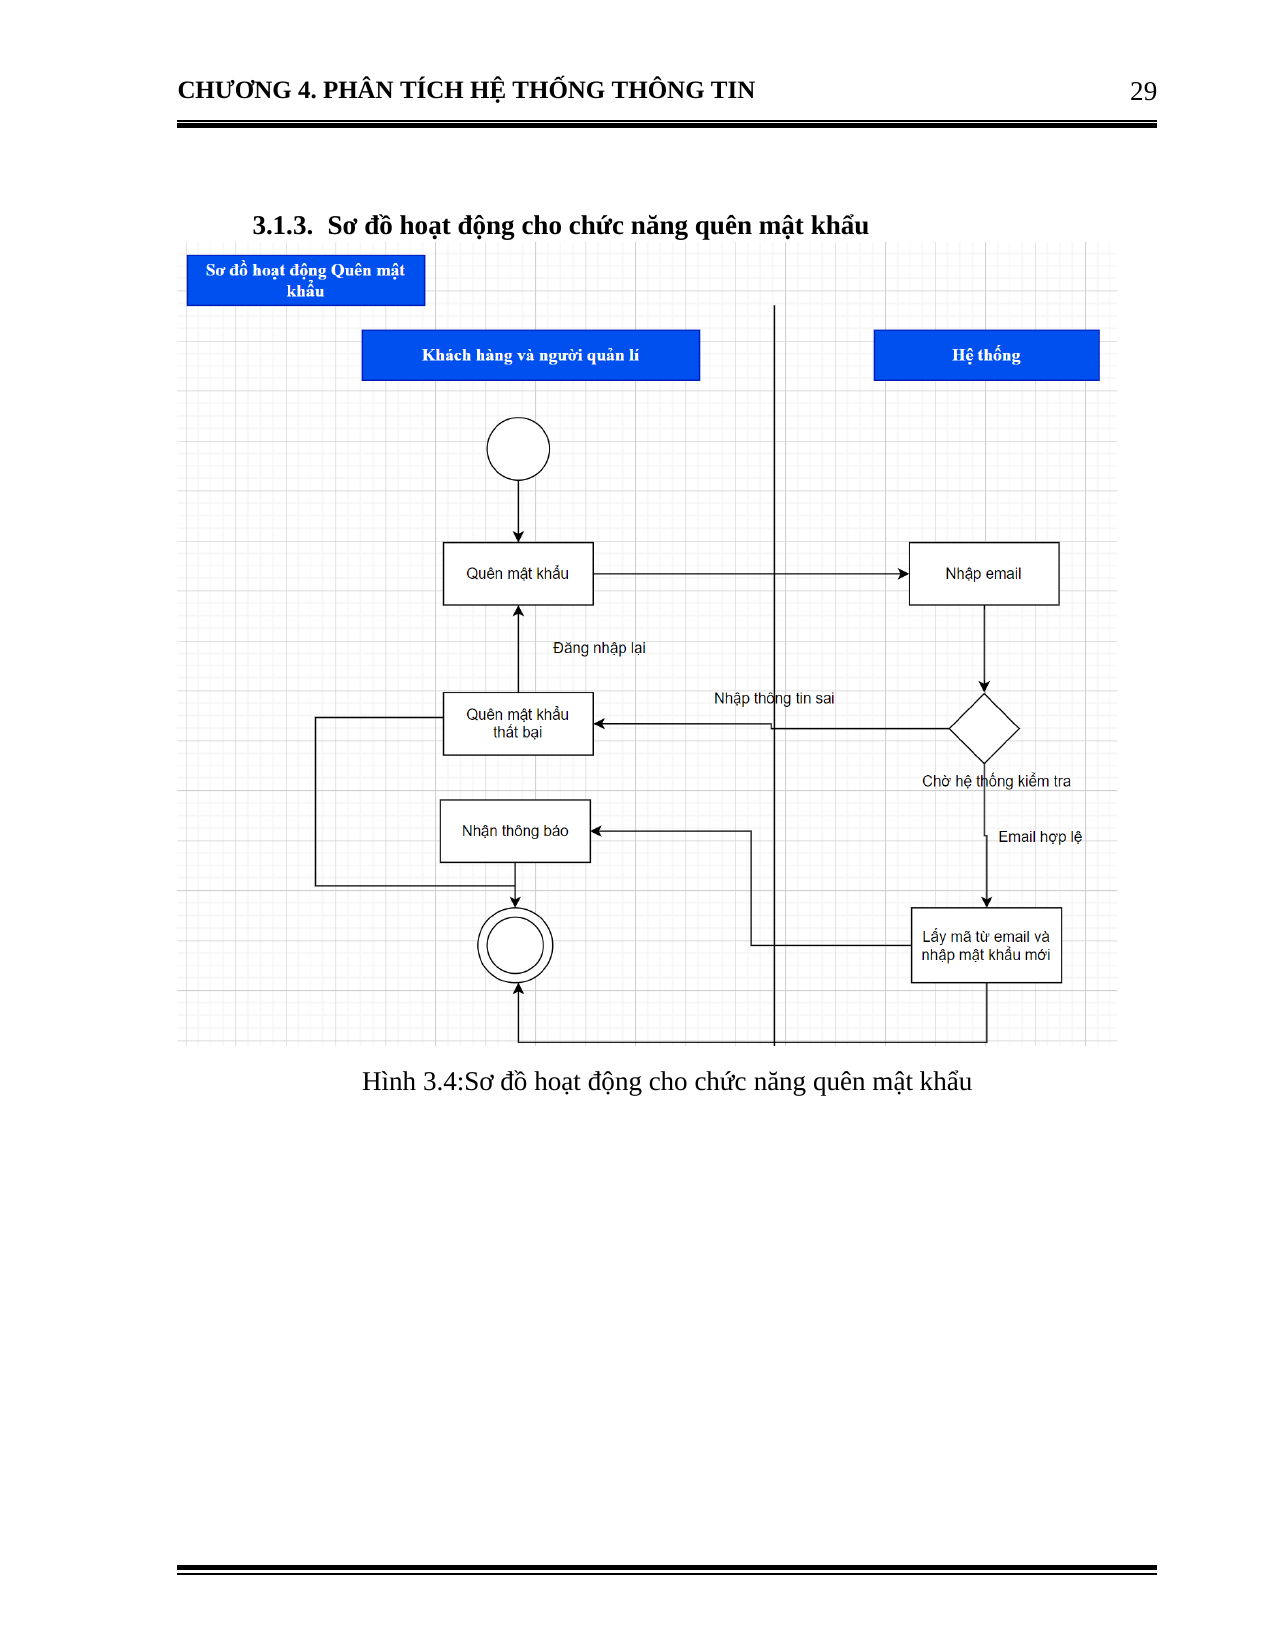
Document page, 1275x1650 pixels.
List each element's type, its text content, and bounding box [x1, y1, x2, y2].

picture [177, 242, 1118, 1046]
text Hình .:Sơ đồ hoạt động cho chức năng quên mật khẩu [177, 1065, 1157, 1096]
subtitle Sơ đồ hoạt động cho chức năng quên mật khẩu [252, 209, 1157, 240]
